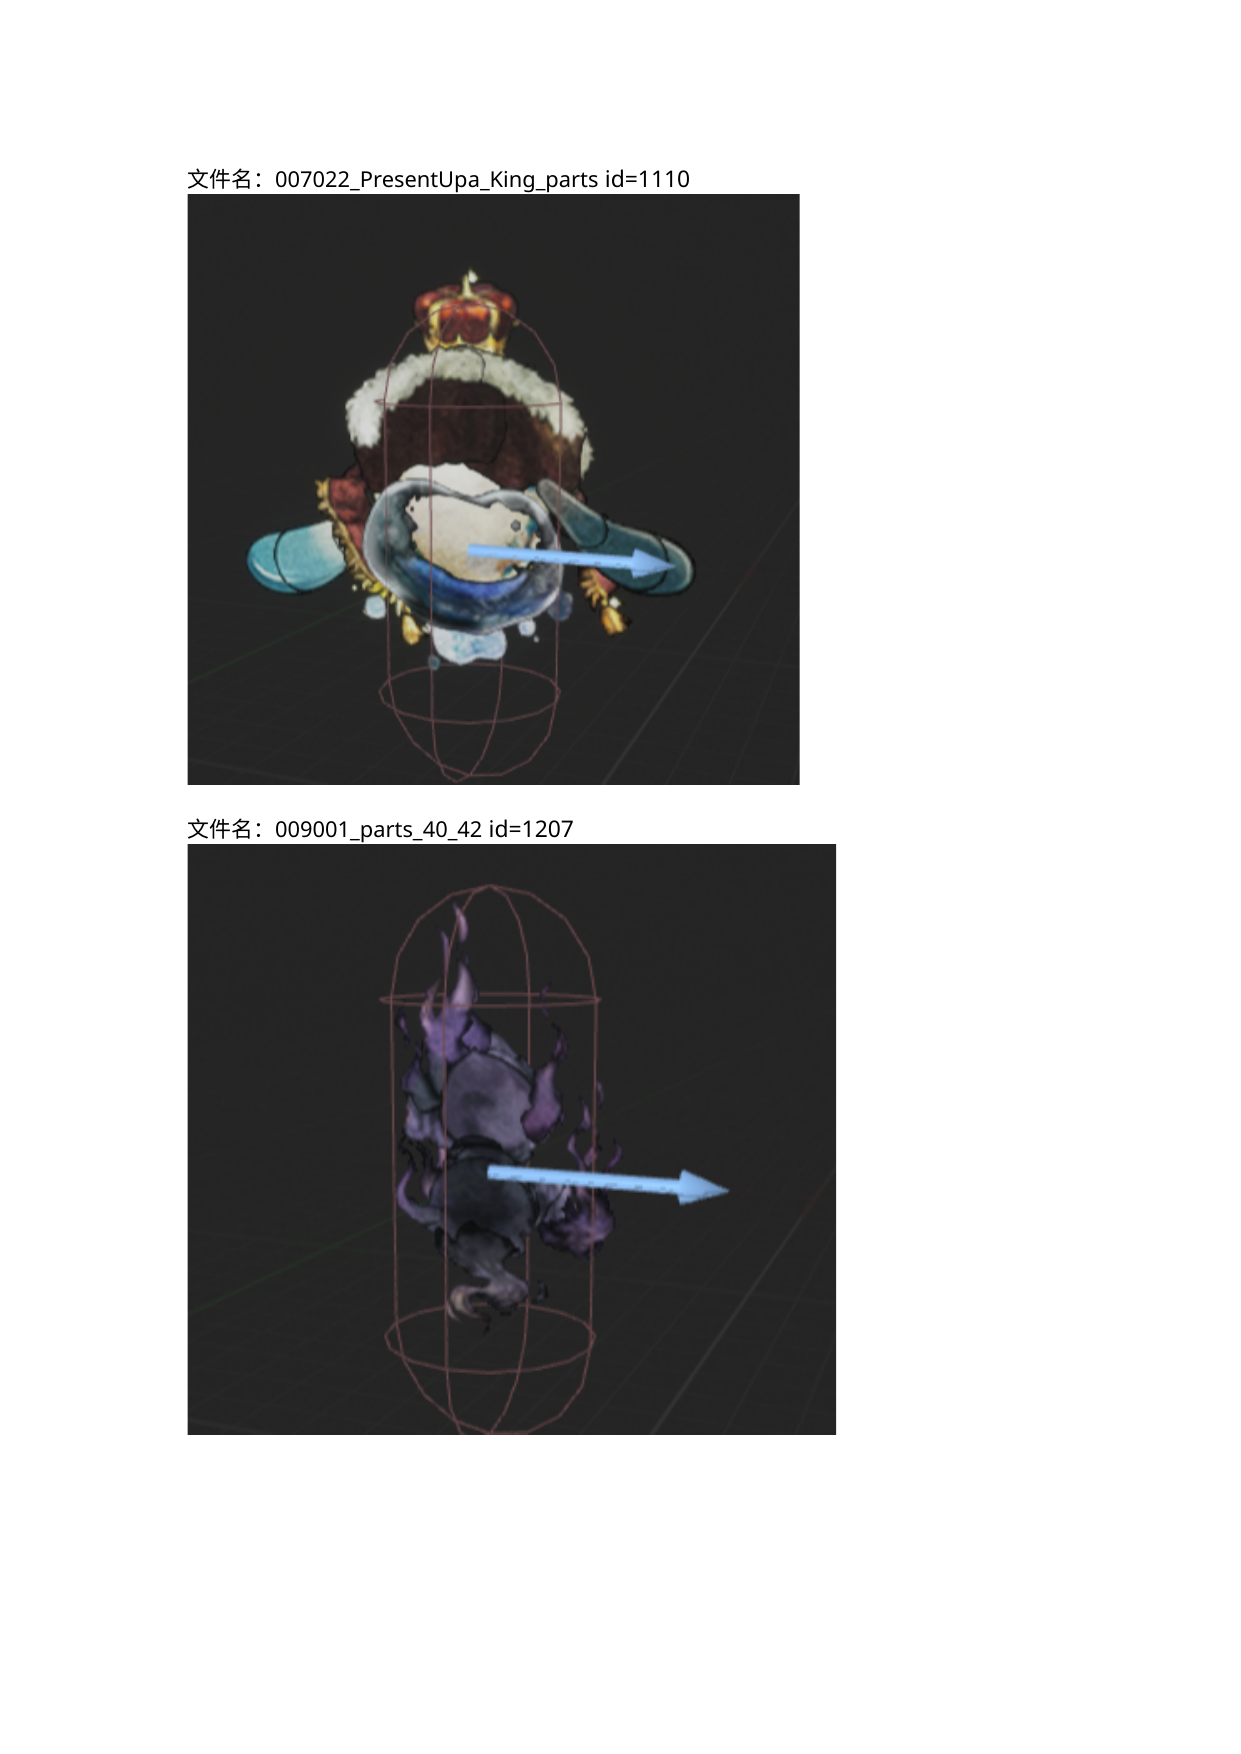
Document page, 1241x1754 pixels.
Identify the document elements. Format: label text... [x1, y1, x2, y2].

picture [187, 194, 800, 785]
picture [187, 844, 837, 1435]
text 文件名：007022_PresentUpa_King_parts id=1110 [187, 162, 1053, 194]
text 文件名：009001_parts_40_42 id=1207 [187, 812, 1053, 844]
